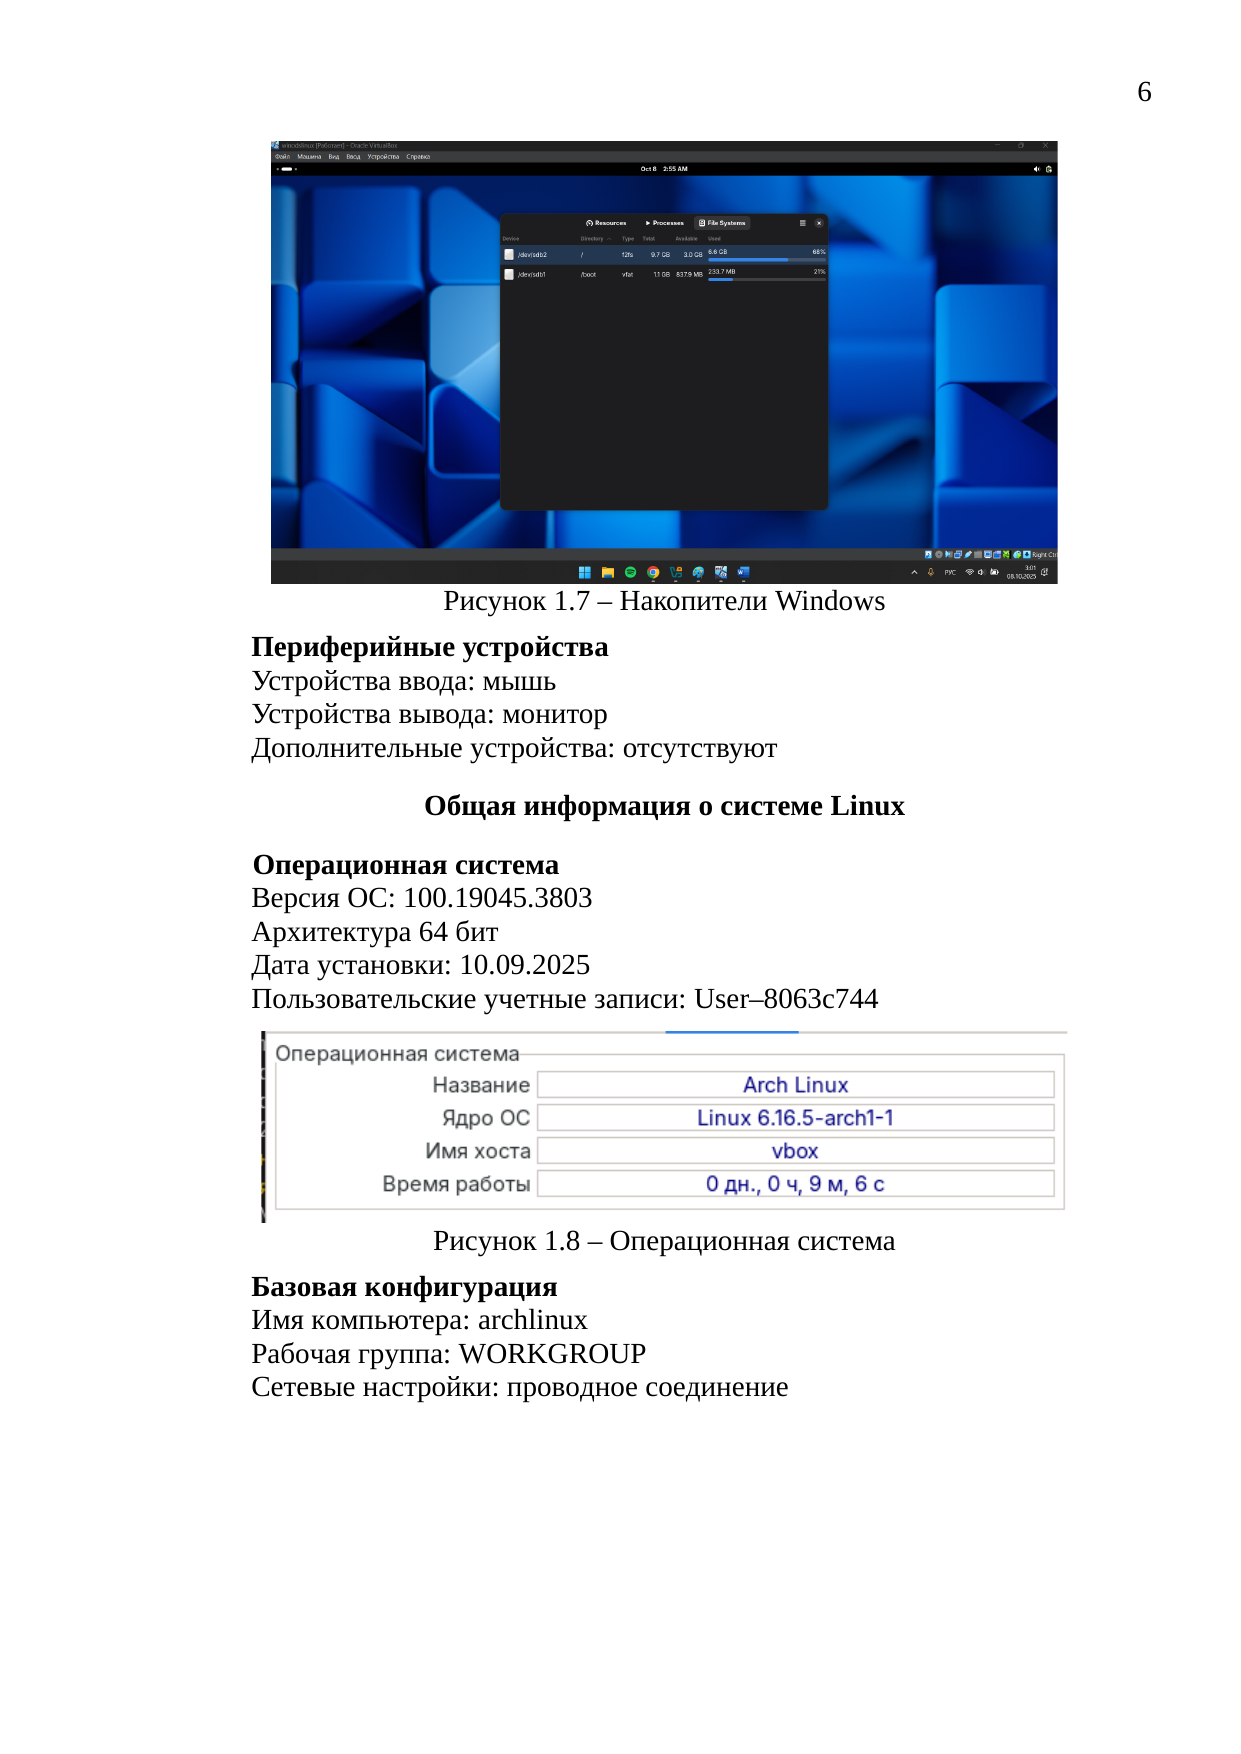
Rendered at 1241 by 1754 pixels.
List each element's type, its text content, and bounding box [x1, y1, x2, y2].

text Сетевые настройки: проводное соединение [177, 1369, 1152, 1403]
text Дополнительные устройства: отсутствуют [177, 730, 1152, 763]
text Пользовательские учетные записи: User–8063с744 [177, 981, 1152, 1014]
text Рисунок 1.7 – Накопители Windows [177, 583, 1152, 617]
subtitle Общая информация о системе Linux [177, 788, 1152, 822]
text Рисунок 1.8 – Операционная система [177, 1223, 1152, 1256]
text Устройства ввода: мышь [177, 663, 1152, 696]
text Архитектура 64 бит [177, 914, 1152, 947]
text Версия ОС: 100.19045.3803 [177, 880, 1152, 914]
text Периферийные устройства [177, 629, 1152, 663]
text Операционная система [177, 847, 1152, 880]
picture [271, 141, 1058, 584]
text Рабочая группа: WORKGROUP [177, 1336, 1152, 1369]
picture [261, 1031, 1068, 1223]
text Базовая конфигурация [177, 1269, 1152, 1302]
text Дата установки: 10.09.2025 [177, 947, 1152, 981]
text Имя компьютера: archlinux [177, 1302, 1152, 1336]
text Устройства вывода: монитор [177, 696, 1152, 730]
